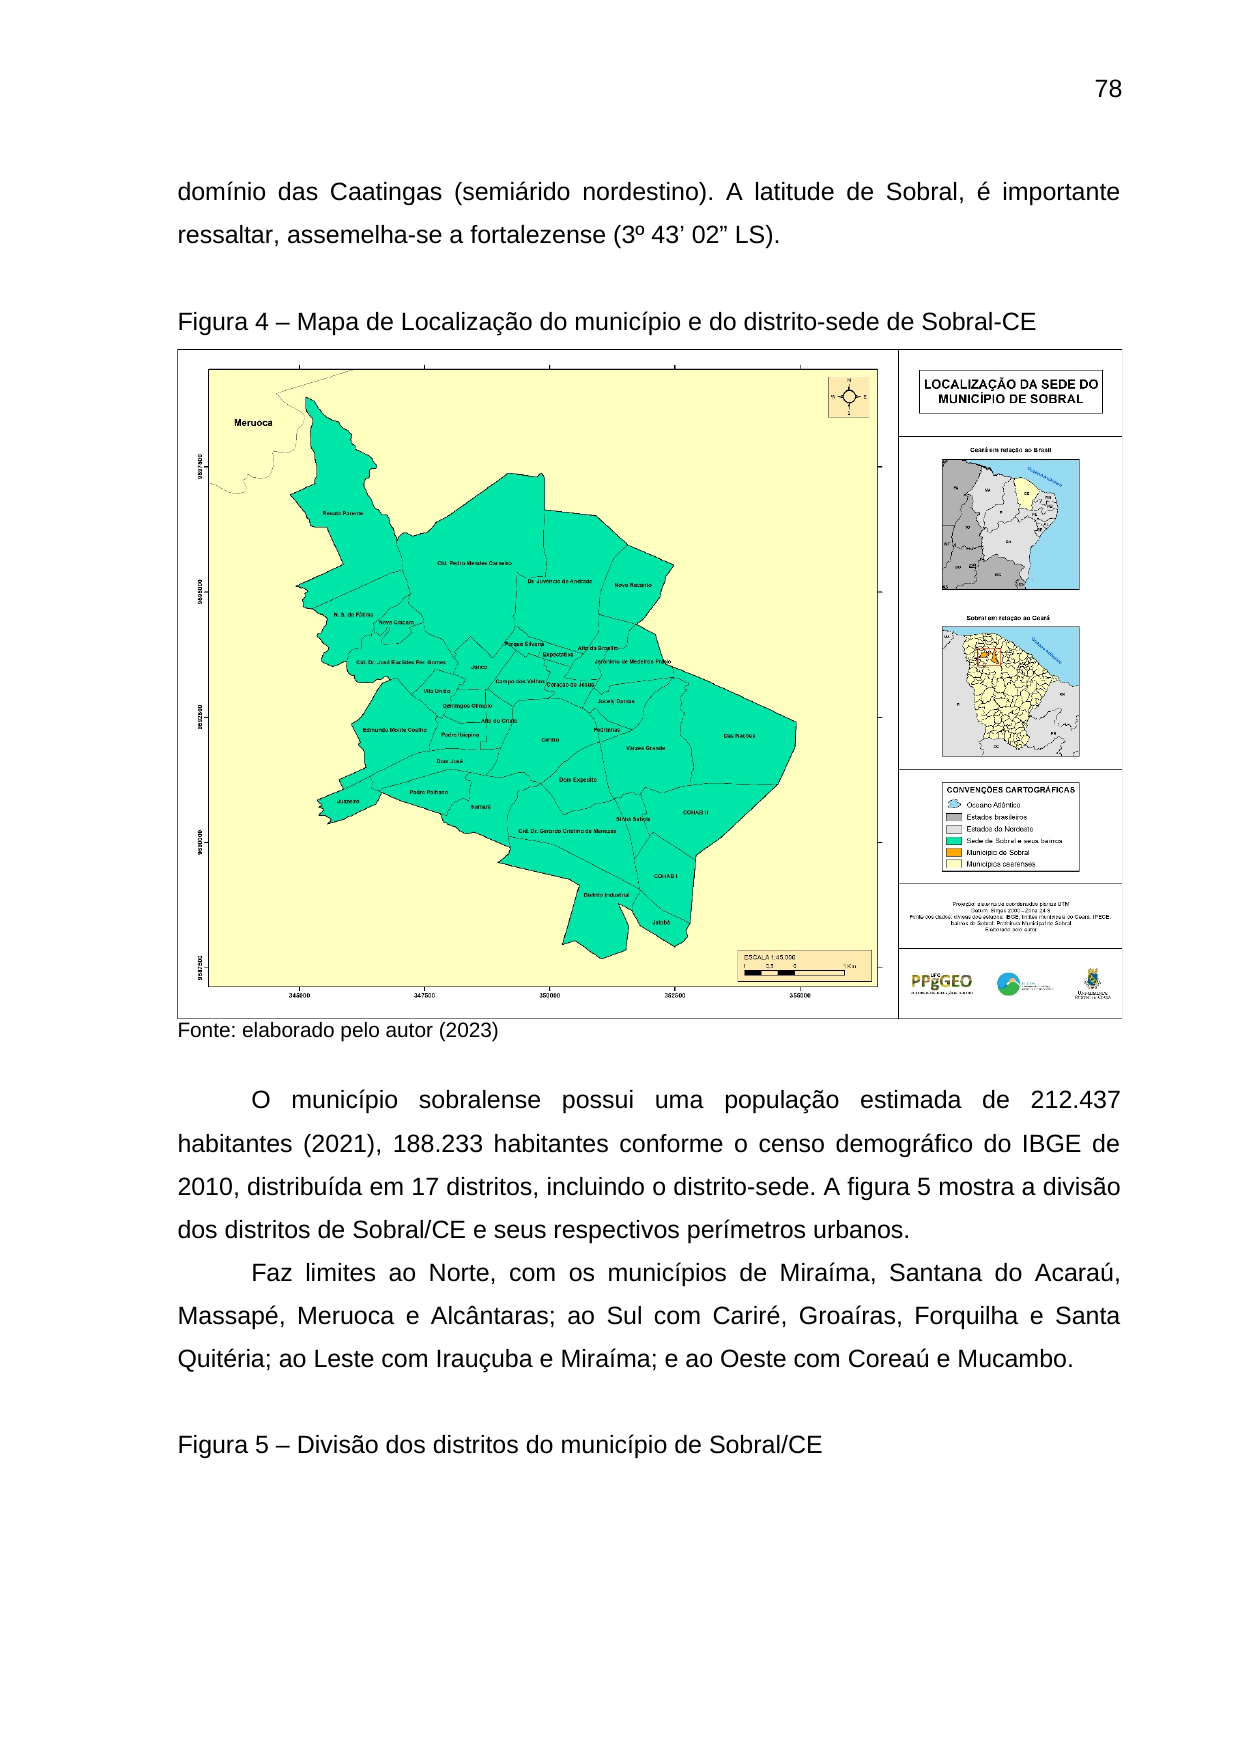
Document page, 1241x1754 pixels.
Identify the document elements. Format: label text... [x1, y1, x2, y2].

text Figura 4 – Mapa de Localização do município e do distrito-sede de Sobral-CE [177, 307, 1122, 335]
text Fonte: elaborado pelo autor (2023) [177, 1019, 1122, 1042]
text Figura 5 – Divisão dos distritos do município de Sobral/CE [177, 1430, 1122, 1459]
text Faz limites ao Norte, com os municípios de Miraíma, Santana do Acaraú, Massapé, Meruoca e Alcântaras; ao Sul com Cariré, Groaíras, Forquilha e Santa Quitéria; ao Leste com Irauçuba e Miraíma; e ao Oeste com Coreaú e Mucambo. [177, 1258, 1122, 1373]
text O município sobralense possui uma população estimada de 212.437 habitantes (2021), 188.233 habitantes conforme o censo demográfico do IBGE de 2010, distribuída em 17 distritos, incluindo o distrito-sede. A figura 5 mostra a divisão dos distritos de Sobral/CE e seus respectivos perímetros urbanos. [177, 1085, 1122, 1243]
picture [177, 349, 1123, 1019]
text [177, 177, 1122, 249]
